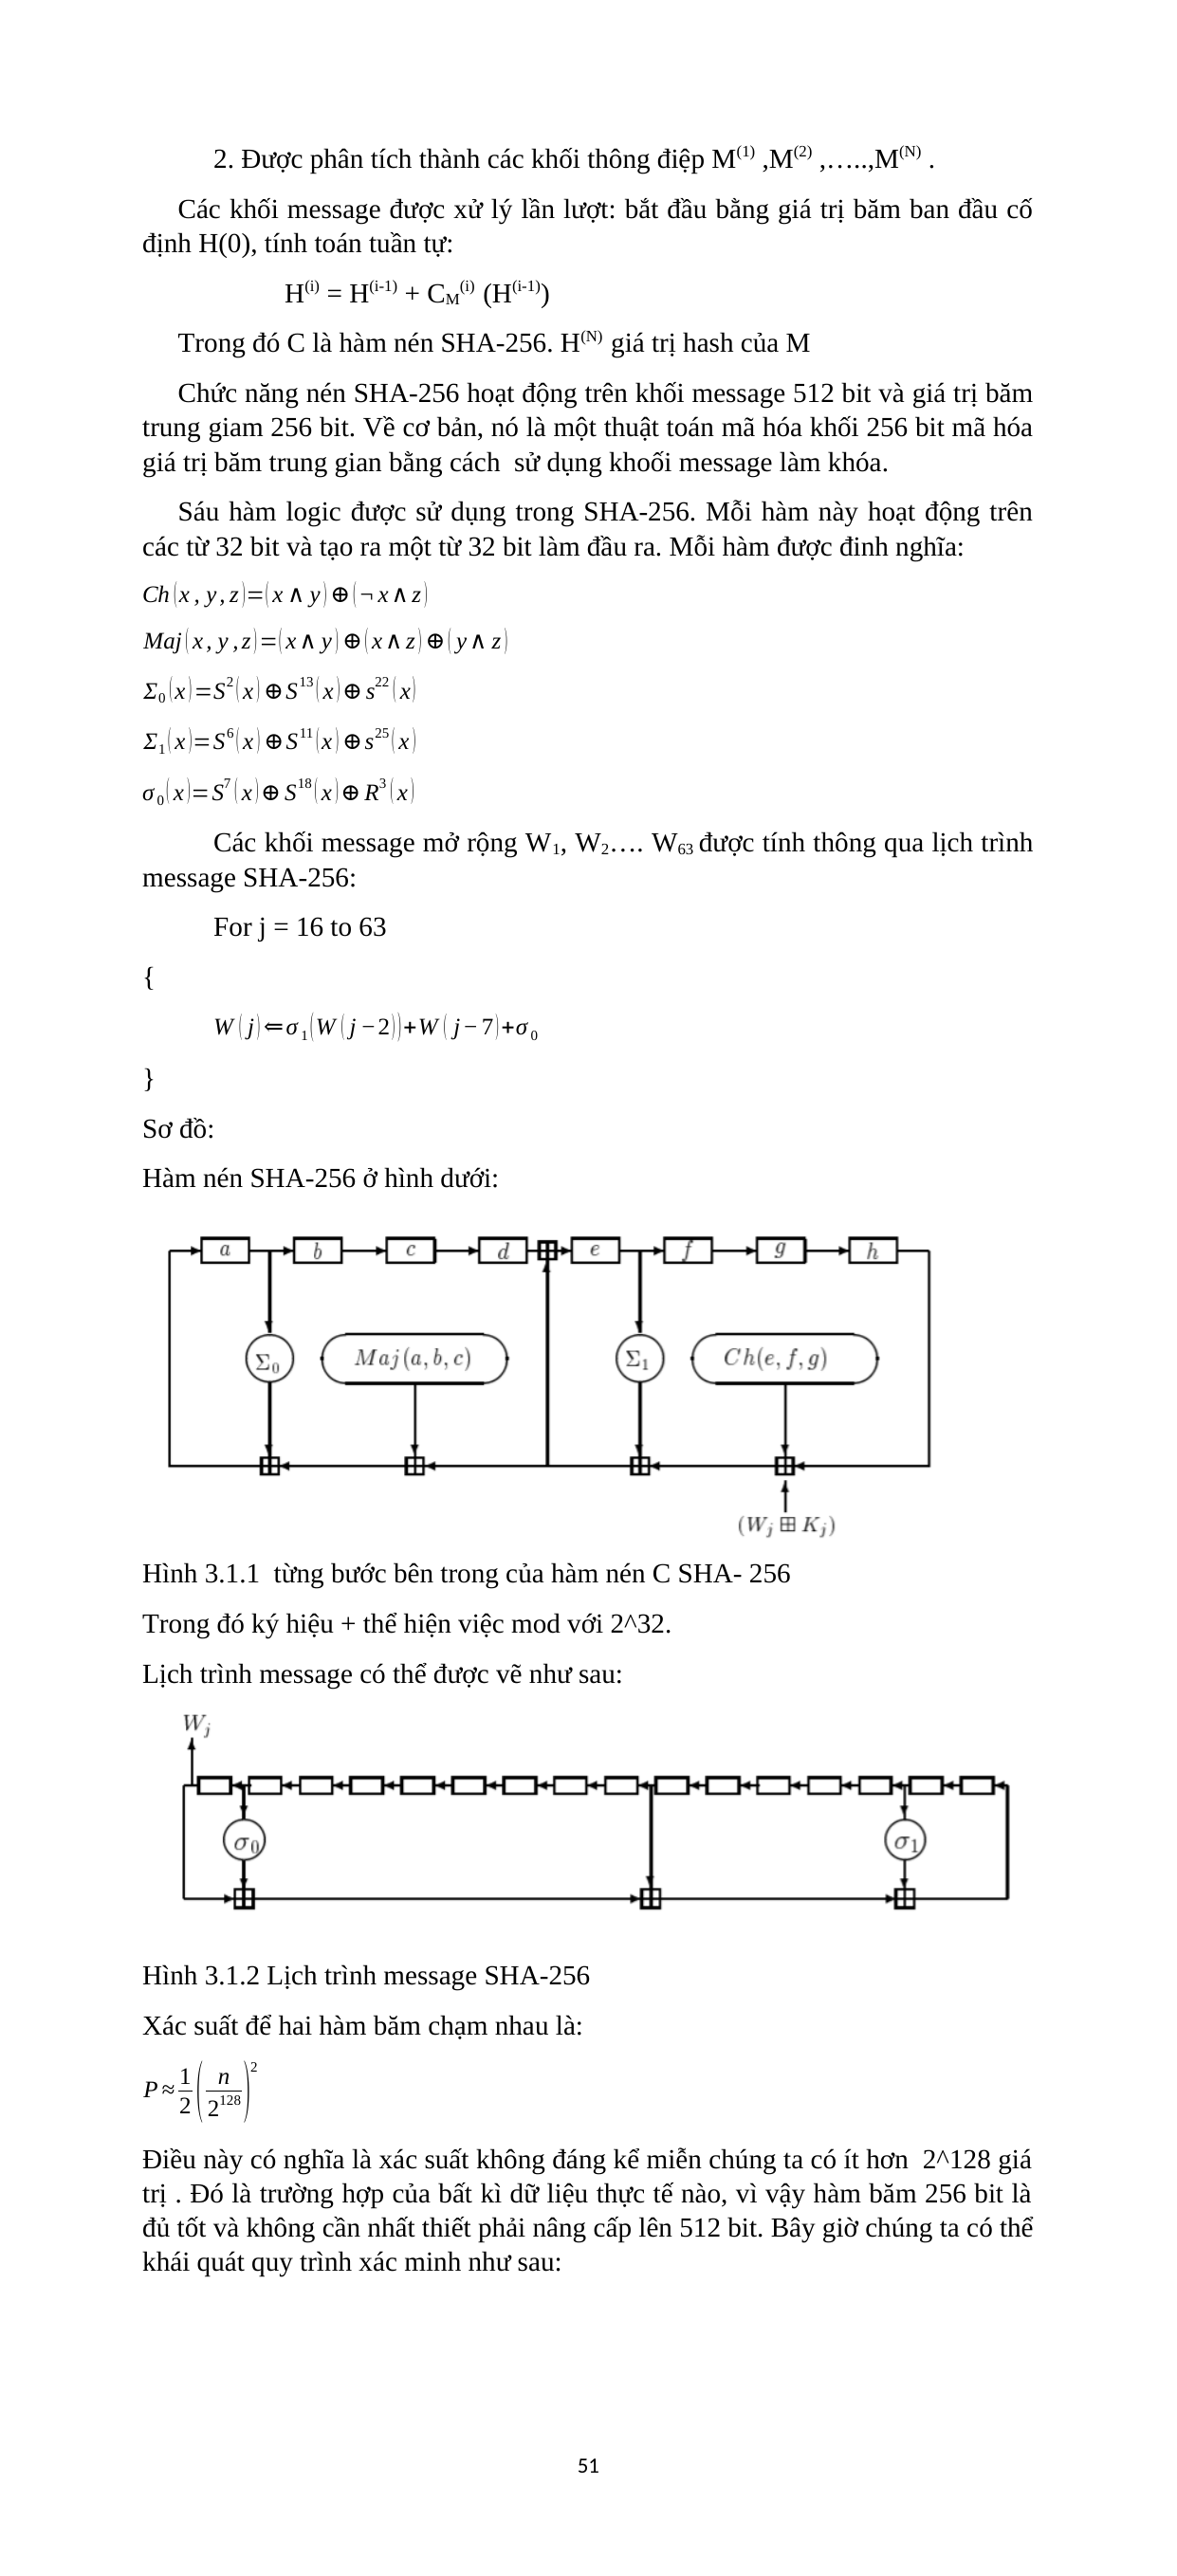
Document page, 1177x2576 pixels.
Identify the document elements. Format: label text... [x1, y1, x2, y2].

text Hình 3.1.1 từng bước bên trong của hàm nén C SHA- 256 [142, 1557, 1034, 1589]
text For j = 16 to 63 [142, 911, 1034, 942]
text Trong đó ký hiệu + thể hiện việc mod với 2^32. [142, 1607, 1034, 1639]
text Sơ đồ: [142, 1112, 1034, 1143]
text } [142, 1062, 1034, 1093]
text Các khối message được xử lý lần lượt: bắt đầu bằng giá trị băm ban đầu cố định H(0), tính toán tuần tự: [142, 192, 1034, 258]
text 2. Được phân tích thành các khối thông điệp M(1) ,M(2) ,…..,M(N) . [142, 142, 1034, 174]
text Hàm nén SHA-256 ở hình dưới: [142, 1162, 1034, 1194]
text Trong đó C là hàm nén SHA-256. H(N) giá trị hash của M [142, 326, 1034, 358]
text { [142, 960, 1034, 993]
text Chức năng nén SHA-256 hoạt động trên khối message 512 bit và giá trị băm trung giam 256 bit. Về cơ bản, nó là một thuật toán mã hóa khối 256 bit mã hóa giá trị băm trung gian bằng cách sử dụng khoối message làm khóa. [142, 376, 1034, 477]
picture [142, 1212, 975, 1540]
text Lịch trình message có thể được vẽ như sau: [142, 1657, 1034, 1690]
text Sáu hàm logic được sử dụng trong SHA-256. Mỗi hàm này hoạt động trên các từ 32 bit và tạo ra một từ 32 bit làm đầu ra. Mỗi hàm được đinh nghĩa: [142, 495, 1034, 561]
text Hình 3.1.2 Lịch trình message SHA-256 [142, 1959, 1034, 1991]
text Các khối message mở rộng W1, W2…. W63 được tính thông qua lịch trình message SHA-256: [142, 827, 1034, 892]
text Điều này có nghĩa là xác suất không đáng kể miễn chúng ta có ít hơn 2^128 giá trị . Đó là trường hợp của bất kì dữ liệu thực tế nào, vì vậy hàm băm 256 bit là đủ tốt và không cần nhất thiết phải nâng cấp lên 512 bit. Bây giờ chúng ta có thể khái quát quy trình xác minh như sau: [142, 2143, 1034, 2277]
text H(i) = H(i-1) + CM(i) (H(i-1)) [142, 277, 1034, 308]
text Xác suất để hai hàm băm chạm nhau là: [142, 2009, 1034, 2041]
picture [142, 1708, 1034, 1942]
